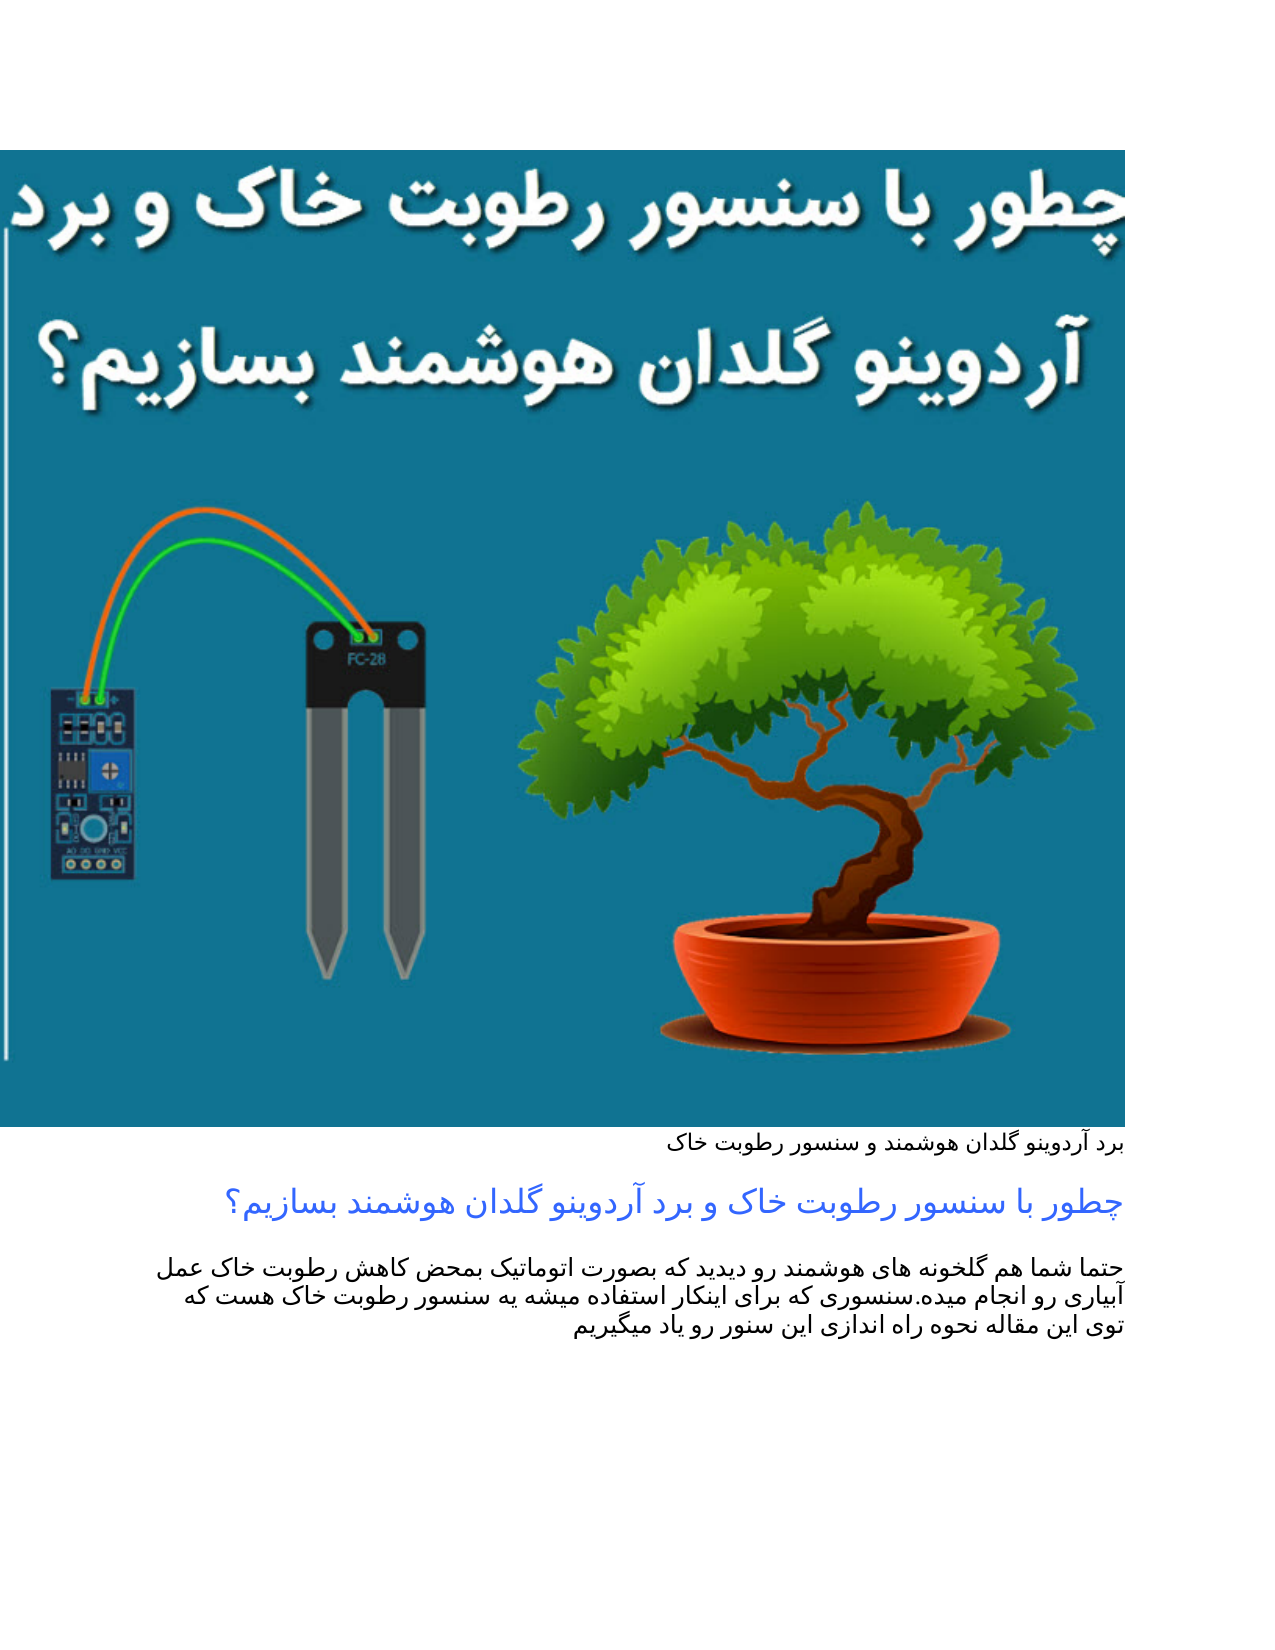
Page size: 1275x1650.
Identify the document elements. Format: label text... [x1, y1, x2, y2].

subtitle چطور با سنسور رطوبت خاک و برد آردوینو گلدان هوشمند بسازیم؟ [150, 1182, 1125, 1220]
picture [0, 150, 1125, 1127]
text برد آردوینو گلدان هوشمند و سنسور رطوبت خاک [150, 1127, 1125, 1155]
text حتما شما هم گلخونه های هوشمند رو دیدید که بصورت اتوماتیک بمحض کاهش رطوبت خاک عمل آبیاری رو انجام میده.سنسوری که برای اینکار استفاده میشه یه سنسور رطوبت خاک هست که توی این مقاله نحوه راه اندازی این سنور رو یاد میگیریم [150, 1253, 1125, 1339]
